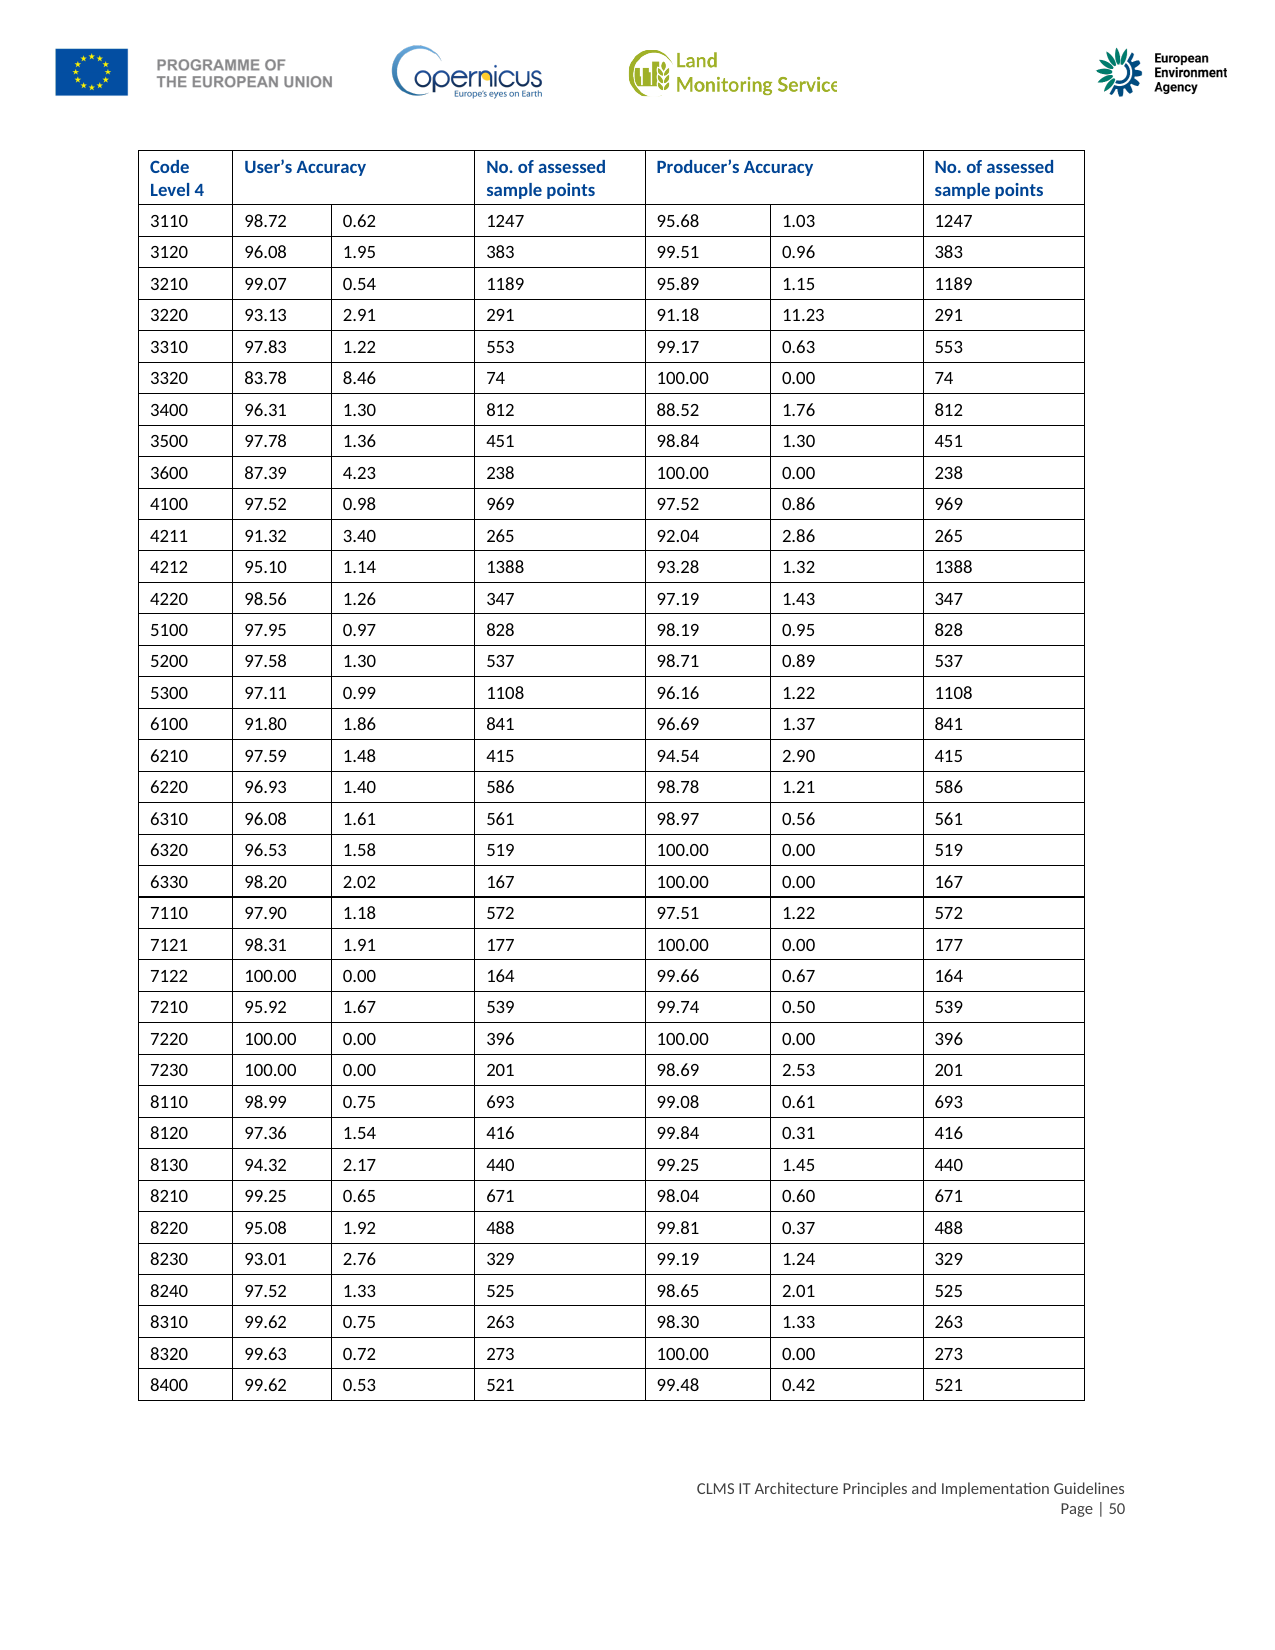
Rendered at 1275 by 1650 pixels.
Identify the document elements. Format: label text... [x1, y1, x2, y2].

table_cell 1108 [475, 677, 645, 708]
table_cell 1.32 [771, 551, 923, 582]
table_cell 97.36 [233, 1118, 331, 1148]
table_cell 383 [924, 237, 1084, 267]
table_cell 539 [924, 992, 1084, 1022]
table_cell 3400 [139, 394, 232, 424]
table_cell 1.76 [771, 394, 923, 424]
table_cell 440 [924, 1149, 1084, 1179]
table_cell 98.04 [646, 1181, 770, 1211]
table_cell 96.31 [233, 394, 331, 424]
table_cell 88.52 [646, 394, 770, 424]
table_cell 4212 [139, 551, 232, 582]
table_cell 100.00 [233, 1055, 331, 1085]
table_cell 0.97 [332, 614, 474, 645]
table_cell 83.78 [233, 363, 331, 393]
table_cell 812 [924, 394, 1084, 424]
table_cell 1388 [924, 551, 1084, 582]
table_cell 1247 [475, 205, 645, 236]
table_cell 488 [475, 1212, 645, 1242]
table_cell 7121 [139, 929, 232, 959]
table_cell 98.99 [233, 1086, 331, 1117]
table_cell 0.54 [332, 268, 474, 299]
table_cell 1.92 [332, 1212, 474, 1242]
table_header Code Level 4 [139, 151, 232, 204]
table_cell 1189 [475, 268, 645, 299]
table_cell 416 [475, 1118, 645, 1148]
table_cell 98.65 [646, 1275, 770, 1305]
table_cell 265 [475, 520, 645, 550]
table_header Producer’s Accuracy [646, 151, 923, 204]
table_cell 99.51 [646, 237, 770, 267]
table_cell 91.80 [233, 709, 331, 739]
table_cell 238 [924, 457, 1084, 487]
table_cell 167 [475, 866, 645, 896]
table_cell 8240 [139, 1275, 232, 1305]
table_cell 537 [924, 646, 1084, 676]
table_cell 98.56 [233, 583, 331, 613]
table_cell 451 [924, 426, 1084, 456]
table_cell 0.42 [771, 1369, 923, 1400]
table_cell 2.17 [332, 1149, 474, 1179]
table_cell 8230 [139, 1244, 232, 1274]
table_cell 94.54 [646, 740, 770, 771]
table_cell 383 [475, 237, 645, 267]
table_cell 7220 [139, 1023, 232, 1054]
table_cell 2.53 [771, 1055, 923, 1085]
table_cell 0.00 [332, 960, 474, 991]
table_cell 1.67 [332, 992, 474, 1022]
table_cell 440 [475, 1149, 645, 1179]
table_cell 99.81 [646, 1212, 770, 1242]
table_cell 98.72 [233, 205, 331, 236]
table_cell 8130 [139, 1149, 232, 1179]
table_cell 3.40 [332, 520, 474, 550]
picture [628, 50, 837, 97]
table_cell 96.08 [233, 237, 331, 267]
table_cell 1.22 [771, 898, 923, 928]
table_cell 6220 [139, 772, 232, 802]
table_cell 1.45 [771, 1149, 923, 1179]
table_cell 95.92 [233, 992, 331, 1022]
table_cell 100.00 [646, 835, 770, 865]
table_cell 3110 [139, 205, 232, 236]
table_cell 4211 [139, 520, 232, 550]
table_cell 97.58 [233, 646, 331, 676]
table_cell 572 [924, 898, 1084, 928]
table_cell 96.08 [233, 803, 331, 833]
table_cell 586 [475, 772, 645, 802]
table_cell 99.07 [233, 268, 331, 299]
table_cell 0.99 [332, 677, 474, 708]
table_cell 95.68 [646, 205, 770, 236]
table_cell 537 [475, 646, 645, 676]
table_cell 97.51 [646, 898, 770, 928]
table_cell 99.25 [646, 1149, 770, 1179]
table_cell 98.19 [646, 614, 770, 645]
table_cell 0.67 [771, 960, 923, 991]
table_cell 98.20 [233, 866, 331, 896]
table_cell 100.00 [646, 866, 770, 896]
table_header No. of assessed sample points [475, 151, 645, 204]
table_cell 6100 [139, 709, 232, 739]
table_cell 0.89 [771, 646, 923, 676]
table_cell 347 [924, 583, 1084, 613]
table_cell 3320 [139, 363, 232, 393]
table_cell 99.66 [646, 960, 770, 991]
table_cell 8310 [139, 1306, 232, 1337]
table_cell 693 [924, 1086, 1084, 1117]
table_cell 553 [475, 331, 645, 362]
table_cell 828 [924, 614, 1084, 645]
table_cell 5300 [139, 677, 232, 708]
table_cell 572 [475, 898, 645, 928]
table_cell 969 [924, 489, 1084, 519]
table_cell 97.11 [233, 677, 331, 708]
table_cell 1.22 [332, 331, 474, 362]
table_cell 347 [475, 583, 645, 613]
table_cell 93.28 [646, 551, 770, 582]
table_cell 4.23 [332, 457, 474, 487]
table_cell 519 [475, 835, 645, 865]
table_cell 98.31 [233, 929, 331, 959]
table_cell 93.01 [233, 1244, 331, 1274]
table_cell 74 [475, 363, 645, 393]
table_cell 91.32 [233, 520, 331, 550]
table_cell 0.00 [332, 1055, 474, 1085]
table_cell 0.56 [771, 803, 923, 833]
table_cell 0.61 [771, 1086, 923, 1117]
table_cell 0.95 [771, 614, 923, 645]
table_cell 1.61 [332, 803, 474, 833]
table_header User’s Accuracy [233, 151, 474, 204]
table_cell 415 [924, 740, 1084, 771]
table_cell 8120 [139, 1118, 232, 1148]
table_cell 671 [924, 1181, 1084, 1211]
table_cell 0.53 [332, 1369, 474, 1400]
table_cell 97.95 [233, 614, 331, 645]
table_cell 0.00 [771, 929, 923, 959]
table_cell 519 [924, 835, 1084, 865]
table_cell 1.30 [332, 646, 474, 676]
table_cell 396 [924, 1023, 1084, 1054]
table_cell 8.46 [332, 363, 474, 393]
table_cell 525 [475, 1275, 645, 1305]
table_cell 1.15 [771, 268, 923, 299]
table_cell 4220 [139, 583, 232, 613]
table_cell 100.00 [646, 363, 770, 393]
table_cell 95.89 [646, 268, 770, 299]
table_cell 0.65 [332, 1181, 474, 1211]
table_cell 97.52 [233, 489, 331, 519]
table_cell 521 [475, 1369, 645, 1400]
table_cell 177 [475, 929, 645, 959]
table_cell 5200 [139, 646, 232, 676]
table_cell 6210 [139, 740, 232, 771]
table_cell 0.00 [771, 835, 923, 865]
table_cell 263 [924, 1306, 1084, 1337]
table_cell 1.91 [332, 929, 474, 959]
table_cell 99.84 [646, 1118, 770, 1148]
table_cell 99.08 [646, 1086, 770, 1117]
table_cell 97.52 [233, 1275, 331, 1305]
table_cell 0.63 [771, 331, 923, 362]
table_cell 0.31 [771, 1118, 923, 1148]
table_cell 1.24 [771, 1244, 923, 1274]
table_cell 1.54 [332, 1118, 474, 1148]
table_cell 1.86 [332, 709, 474, 739]
table_cell 0.62 [332, 205, 474, 236]
table_cell 97.83 [233, 331, 331, 362]
table_cell 4100 [139, 489, 232, 519]
table_cell 94.32 [233, 1149, 331, 1179]
table_cell 396 [475, 1023, 645, 1054]
table_cell 98.71 [646, 646, 770, 676]
table_cell 265 [924, 520, 1084, 550]
table_cell 1189 [924, 268, 1084, 299]
table_cell 99.25 [233, 1181, 331, 1211]
table_cell 0.86 [771, 489, 923, 519]
table_cell 586 [924, 772, 1084, 802]
table_cell 93.13 [233, 300, 331, 330]
table_cell 98.69 [646, 1055, 770, 1085]
table_cell 11.23 [771, 300, 923, 330]
table_cell 841 [475, 709, 645, 739]
table_cell 841 [924, 709, 1084, 739]
table_cell 2.01 [771, 1275, 923, 1305]
table_cell 3120 [139, 237, 232, 267]
table_cell 97.78 [233, 426, 331, 456]
table_cell 0.98 [332, 489, 474, 519]
table_cell 1.40 [332, 772, 474, 802]
table_cell 553 [924, 331, 1084, 362]
table_cell 0.75 [332, 1086, 474, 1117]
table_cell 0.37 [771, 1212, 923, 1242]
table_cell 2.02 [332, 866, 474, 896]
table_cell 164 [924, 960, 1084, 991]
table_cell 3600 [139, 457, 232, 487]
table_cell 96.16 [646, 677, 770, 708]
table_cell 0.00 [771, 457, 923, 487]
table_cell 87.39 [233, 457, 331, 487]
table_cell 167 [924, 866, 1084, 896]
table_cell 561 [475, 803, 645, 833]
table_cell 100.00 [646, 1023, 770, 1054]
table_cell 525 [924, 1275, 1084, 1305]
table_cell 7230 [139, 1055, 232, 1085]
table_cell 1.95 [332, 237, 474, 267]
table_cell 329 [924, 1244, 1084, 1274]
table_cell 1.43 [771, 583, 923, 613]
table_cell 8220 [139, 1212, 232, 1242]
table_cell 1.58 [332, 835, 474, 865]
table_cell 273 [475, 1338, 645, 1368]
table_cell 2.86 [771, 520, 923, 550]
table_cell 97.59 [233, 740, 331, 771]
table_cell 5100 [139, 614, 232, 645]
table_cell 1.30 [771, 426, 923, 456]
table_cell 291 [475, 300, 645, 330]
table_cell 1.26 [332, 583, 474, 613]
picture [29, 21, 351, 124]
table_cell 3500 [139, 426, 232, 456]
table_cell 99.62 [233, 1369, 331, 1400]
table_cell 0.00 [771, 1023, 923, 1054]
table_cell 91.18 [646, 300, 770, 330]
table_cell 100.00 [646, 929, 770, 959]
table_cell 488 [924, 1212, 1084, 1242]
table_cell 329 [475, 1244, 645, 1274]
picture [1094, 46, 1228, 97]
table_cell 97.52 [646, 489, 770, 519]
table_cell 201 [924, 1055, 1084, 1085]
table_cell 263 [475, 1306, 645, 1337]
table_cell 539 [475, 992, 645, 1022]
table_cell 99.17 [646, 331, 770, 362]
table_cell 99.19 [646, 1244, 770, 1274]
table_cell 671 [475, 1181, 645, 1211]
table_cell 8110 [139, 1086, 232, 1117]
table_cell 7122 [139, 960, 232, 991]
table_cell 8210 [139, 1181, 232, 1211]
table_cell 1.33 [771, 1306, 923, 1337]
table_cell 416 [924, 1118, 1084, 1148]
table_cell 812 [475, 394, 645, 424]
table_cell 238 [475, 457, 645, 487]
table_cell 92.04 [646, 520, 770, 550]
table_cell 1.03 [771, 205, 923, 236]
table_cell 1.18 [332, 898, 474, 928]
table_cell 451 [475, 426, 645, 456]
table_cell 100.00 [233, 960, 331, 991]
table_cell 969 [475, 489, 645, 519]
table_cell 3310 [139, 331, 232, 362]
table_cell 74 [924, 363, 1084, 393]
table_cell 0.75 [332, 1306, 474, 1337]
table_cell 95.08 [233, 1212, 331, 1242]
table_cell 0.00 [771, 866, 923, 896]
table_cell 1.14 [332, 551, 474, 582]
table_cell 1388 [475, 551, 645, 582]
table_cell 3210 [139, 268, 232, 299]
table_cell 828 [475, 614, 645, 645]
table_header No. of assessed sample points [924, 151, 1084, 204]
table_cell 98.84 [646, 426, 770, 456]
table_cell 1.36 [332, 426, 474, 456]
table_cell 99.48 [646, 1369, 770, 1400]
table_cell 521 [924, 1369, 1084, 1400]
table_cell 273 [924, 1338, 1084, 1368]
table_cell 7210 [139, 992, 232, 1022]
table_cell 0.72 [332, 1338, 474, 1368]
table_cell 99.63 [233, 1338, 331, 1368]
table_cell 1.21 [771, 772, 923, 802]
table_cell 100.00 [233, 1023, 331, 1054]
table_cell 0.60 [771, 1181, 923, 1211]
table_cell 0.00 [332, 1023, 474, 1054]
table_cell 1247 [924, 205, 1084, 236]
table_cell 1.33 [332, 1275, 474, 1305]
table_cell 561 [924, 803, 1084, 833]
table_cell 2.90 [771, 740, 923, 771]
table_cell 95.10 [233, 551, 331, 582]
table_cell 7110 [139, 898, 232, 928]
table_cell 1.30 [332, 394, 474, 424]
table_cell 2.76 [332, 1244, 474, 1274]
table_cell 1.37 [771, 709, 923, 739]
table_cell 0.00 [771, 1338, 923, 1368]
table_cell 100.00 [646, 457, 770, 487]
table_cell 3220 [139, 300, 232, 330]
table_cell 98.78 [646, 772, 770, 802]
table_cell 0.00 [771, 363, 923, 393]
table_cell 0.50 [771, 992, 923, 1022]
table_cell 8400 [139, 1369, 232, 1400]
table_cell 201 [475, 1055, 645, 1085]
picture [371, 15, 560, 130]
table_cell 164 [475, 960, 645, 991]
table_cell 0.96 [771, 237, 923, 267]
table_cell 1108 [924, 677, 1084, 708]
table_cell 97.90 [233, 898, 331, 928]
table_cell 693 [475, 1086, 645, 1117]
table_cell 6310 [139, 803, 232, 833]
table_cell 99.62 [233, 1306, 331, 1337]
table_cell 99.74 [646, 992, 770, 1022]
table_cell 98.30 [646, 1306, 770, 1337]
table_cell 100.00 [646, 1338, 770, 1368]
table_cell 6320 [139, 835, 232, 865]
table_cell 96.69 [646, 709, 770, 739]
table_cell 6330 [139, 866, 232, 896]
table_cell 177 [924, 929, 1084, 959]
table_cell 96.53 [233, 835, 331, 865]
table_cell 415 [475, 740, 645, 771]
table_cell 8320 [139, 1338, 232, 1368]
table_cell 1.48 [332, 740, 474, 771]
table_cell 96.93 [233, 772, 331, 802]
table_cell 2.91 [332, 300, 474, 330]
table_cell 1.22 [771, 677, 923, 708]
table_cell 291 [924, 300, 1084, 330]
table_cell 98.97 [646, 803, 770, 833]
table_cell 97.19 [646, 583, 770, 613]
